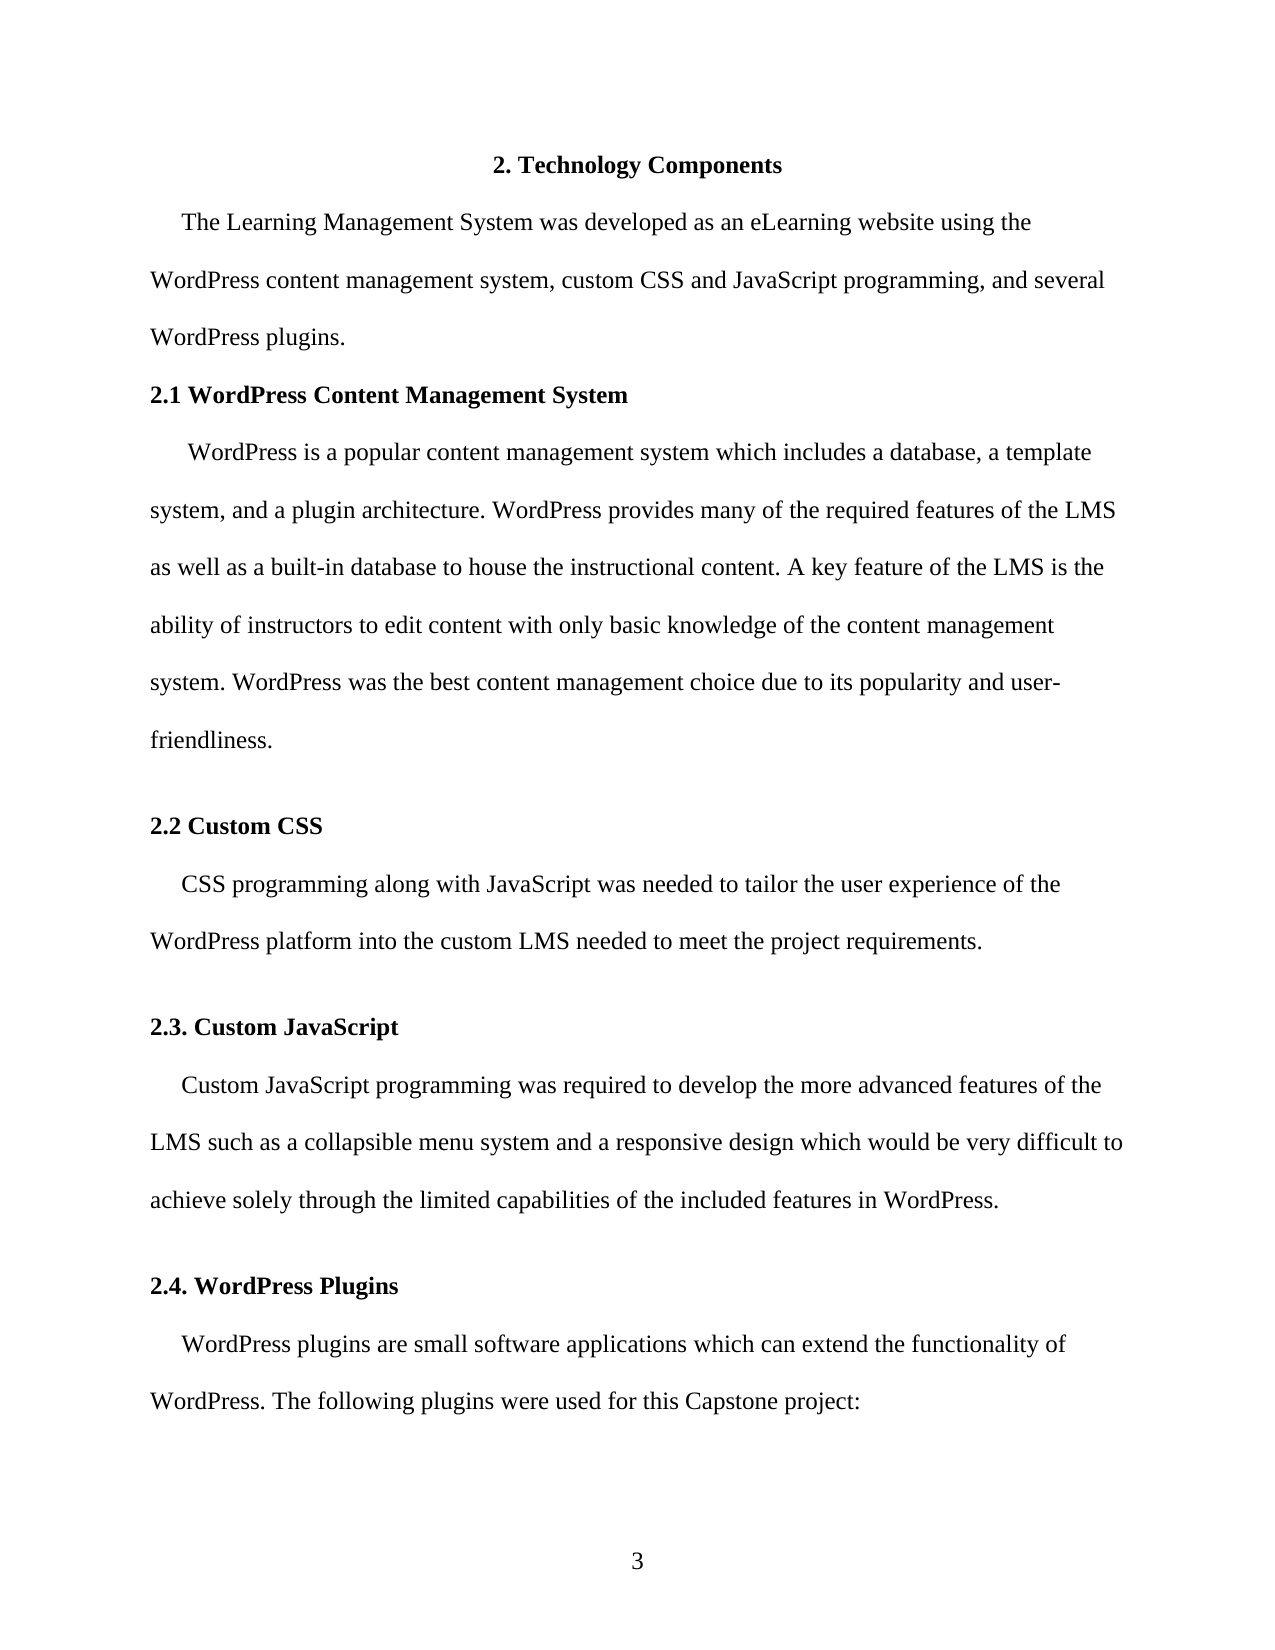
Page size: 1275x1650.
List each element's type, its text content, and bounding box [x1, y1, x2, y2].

text 2.1 WordPress Content Management System [150, 380, 1125, 409]
text 2.2 Custom CSS [150, 811, 1125, 840]
text The Learning Management System was developed as an eLearning website using the WordPress content management system, custom CSS and JavaScript programming, and several WordPress plugins. [150, 207, 1125, 351]
text CSS programming along with JavaScript was needed to tailor the user experience of the WordPress platform into the custom LMS needed to meet the project requirements. [150, 869, 1125, 955]
text WordPress is a popular content management system which includes a database, a template system, and a plugin architecture. WordPress provides many of the required features of the LMS as well as a built-in database to house the instructional content. A key feature of the LMS is the ability of instructors to edit content with only basic knowledge of the content management system. WordPress was the best content management choice due to its popularity and user-friendliness. [150, 437, 1125, 754]
text 2.3. Custom JavaScript [150, 1012, 1125, 1041]
text 2. Technology Components [150, 150, 1125, 179]
text WordPress plugins are small software applications which can extend the functionality of WordPress. The following plugins were used for this Capstone project: [150, 1329, 1125, 1415]
text Custom JavaScript programming was required to develop the more advanced features of the LMS such as a collapsible menu system and a responsive design which would be very difficult to achieve solely through the limited capabilities of the included features in WordPress. [150, 1070, 1125, 1214]
text 2.4. WordPress Plugins [150, 1271, 1125, 1300]
